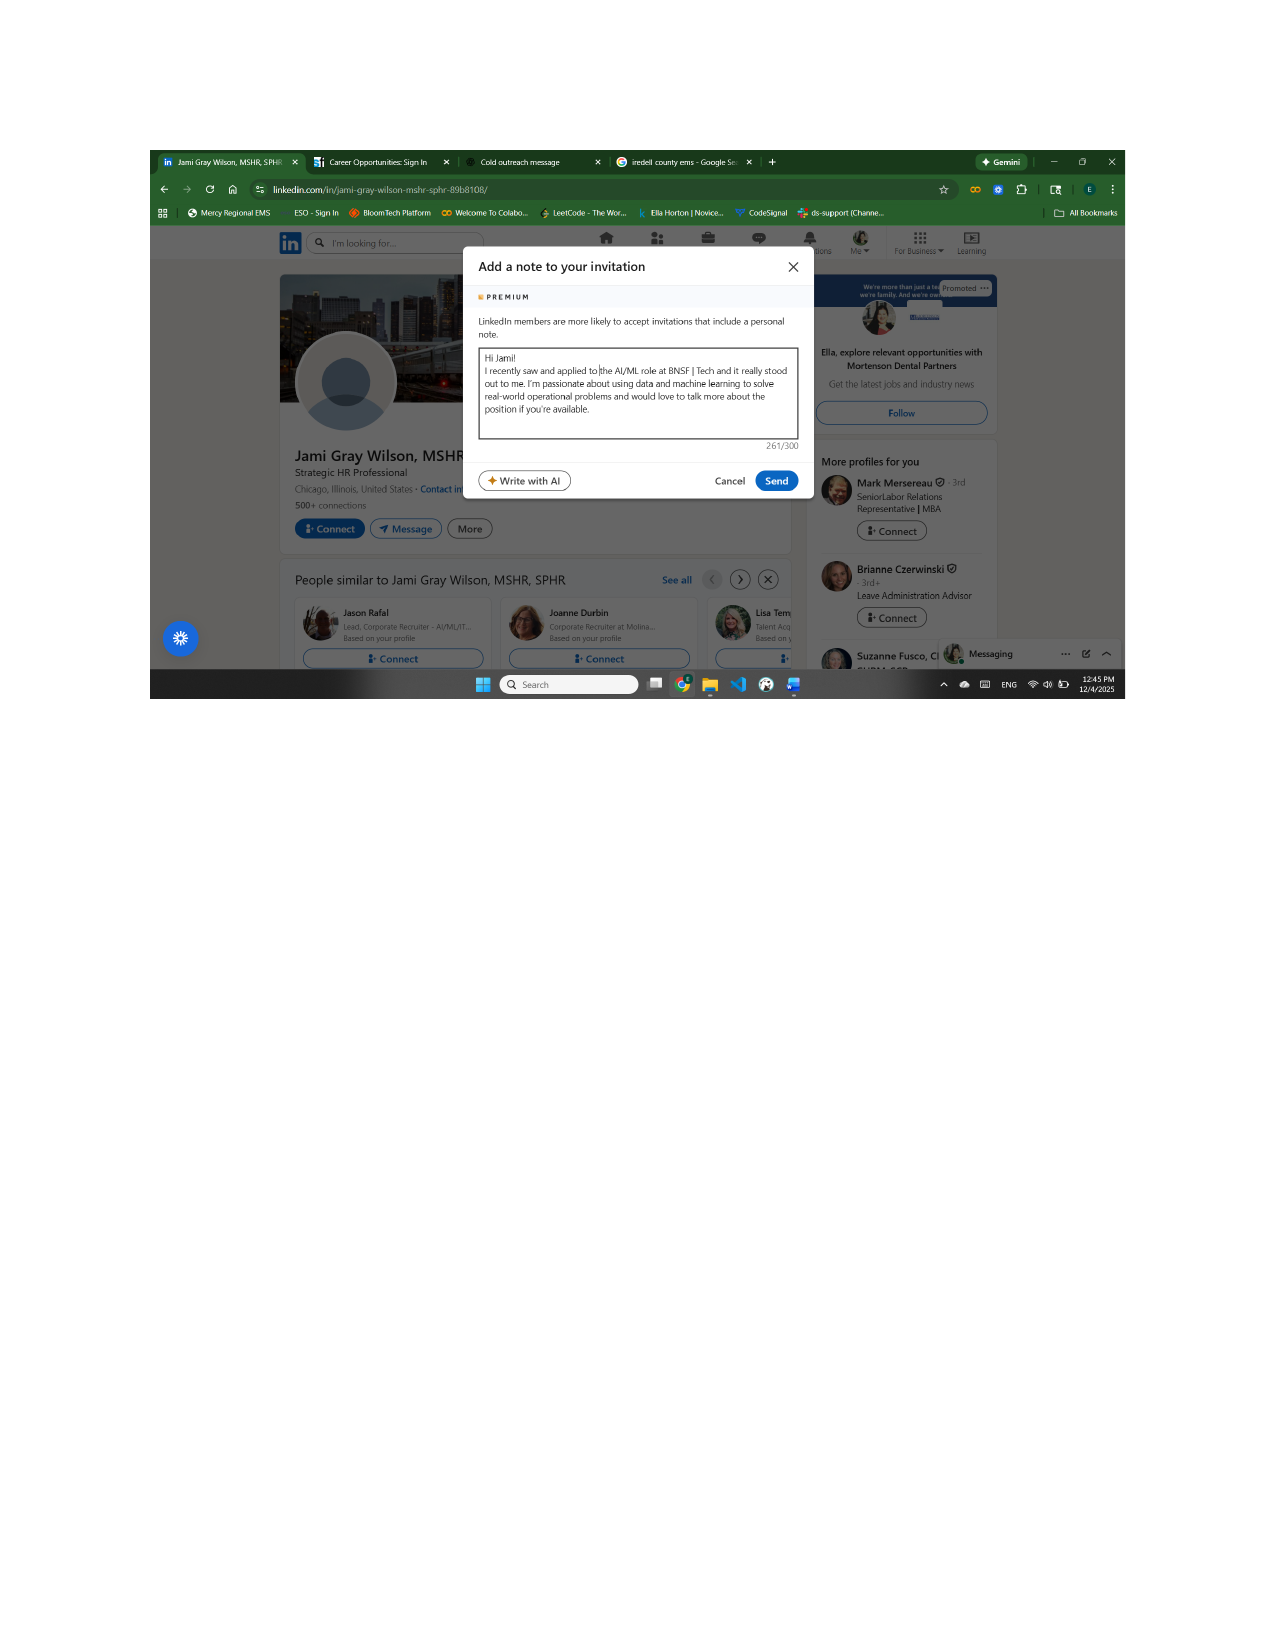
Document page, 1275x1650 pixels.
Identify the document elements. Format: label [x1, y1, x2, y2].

picture [150, 150, 1125, 699]
